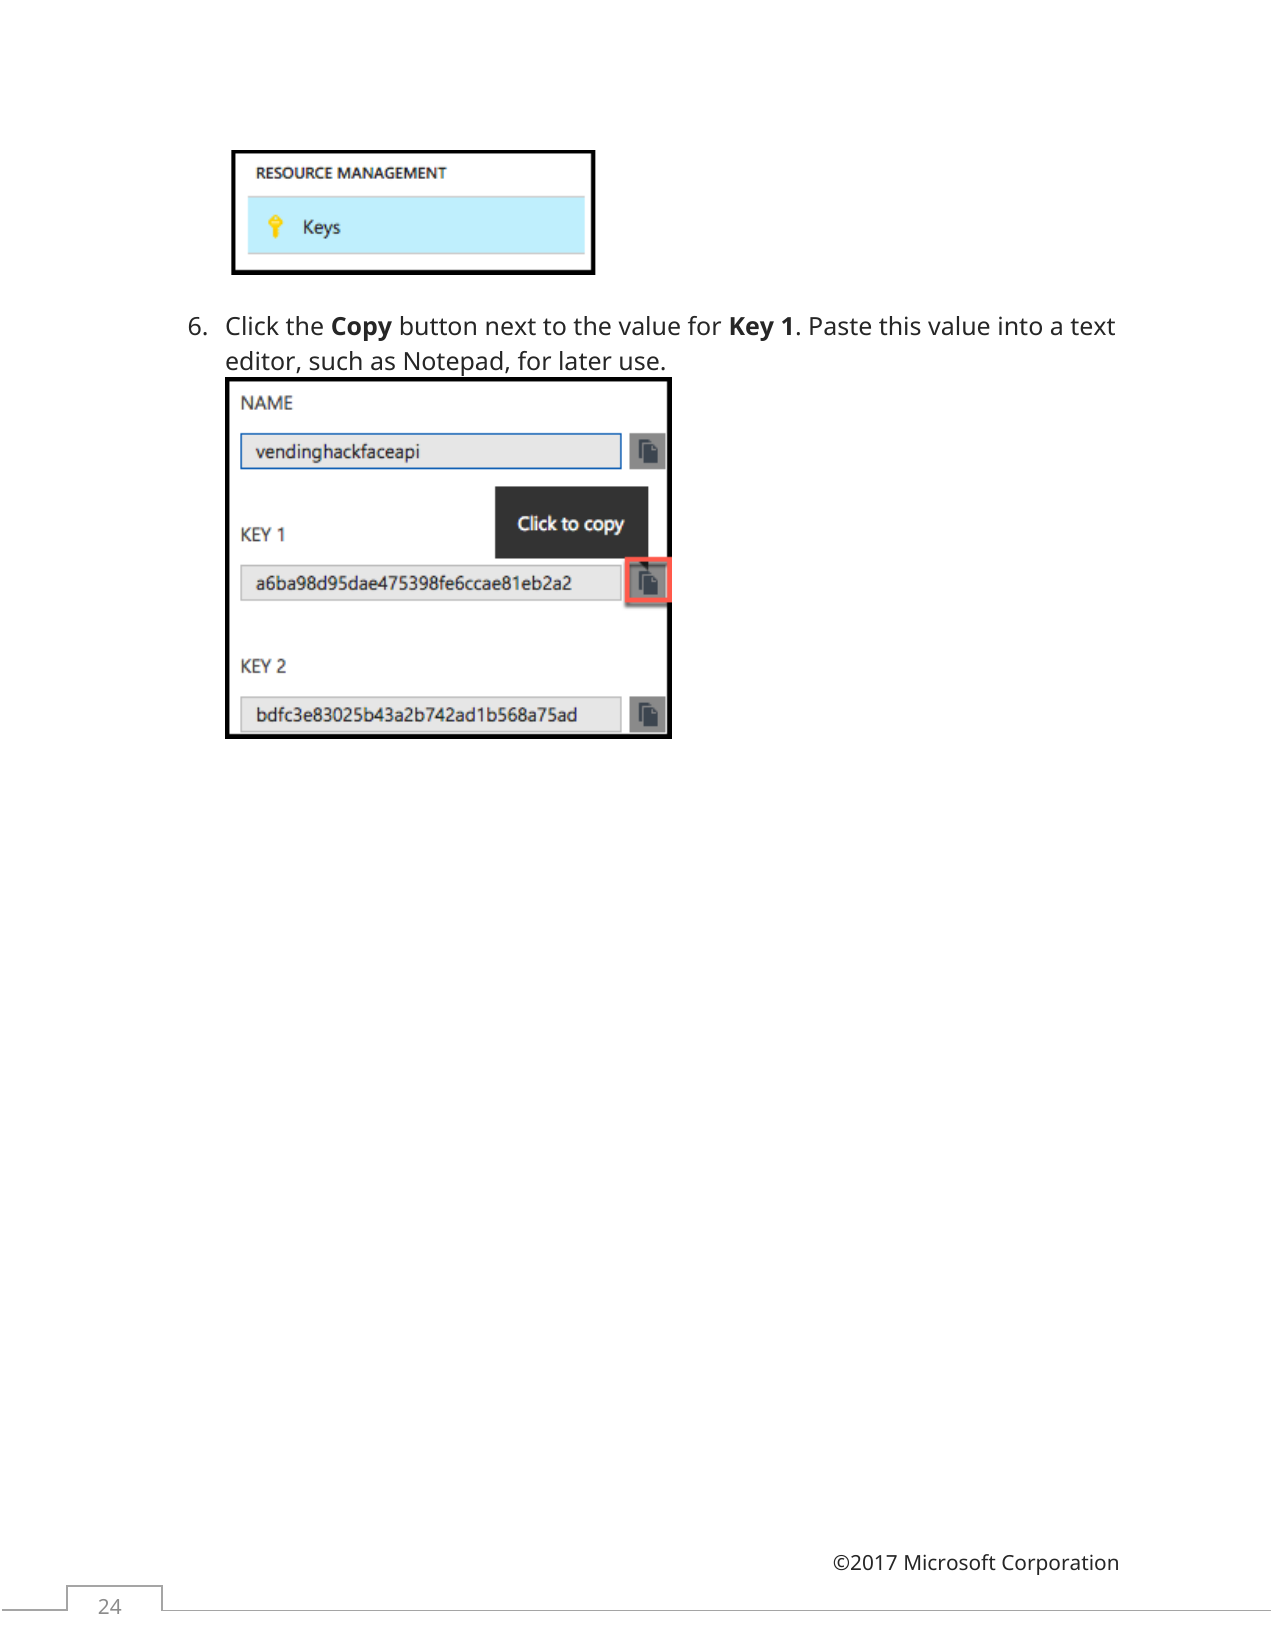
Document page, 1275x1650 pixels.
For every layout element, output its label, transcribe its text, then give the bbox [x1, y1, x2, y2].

picture [225, 377, 672, 739]
picture [231, 150, 596, 275]
